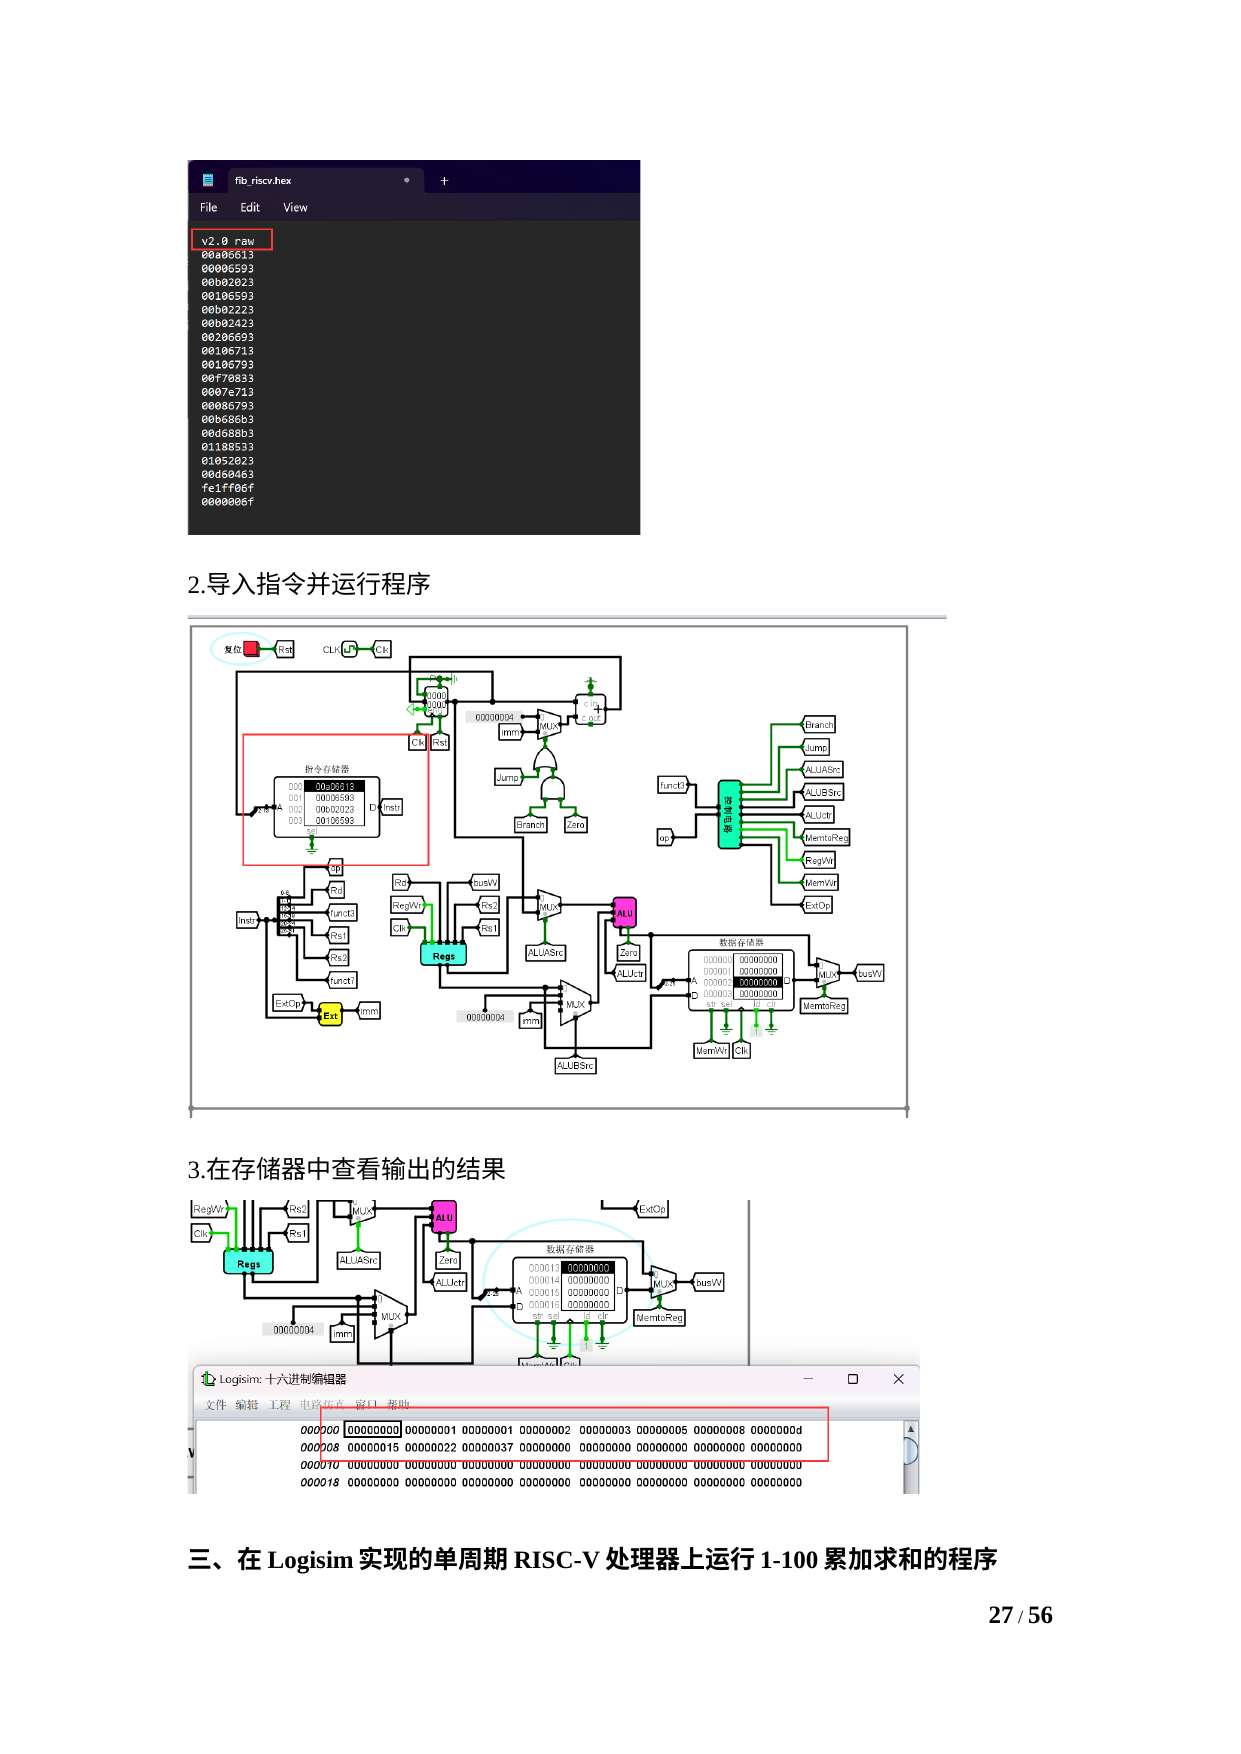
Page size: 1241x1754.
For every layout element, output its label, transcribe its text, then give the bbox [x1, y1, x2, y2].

text 三、在Logisim实现的单周期RISC-V处理器上运行1-100累加求和的程序 [187, 1525, 1053, 1590]
text 3.在存储器中查看输出的结果 [187, 1135, 1053, 1200]
picture [187, 1200, 920, 1494]
text 2.导入指令并运行程序 [187, 550, 1053, 615]
picture [187, 160, 641, 535]
picture [187, 615, 947, 1118]
